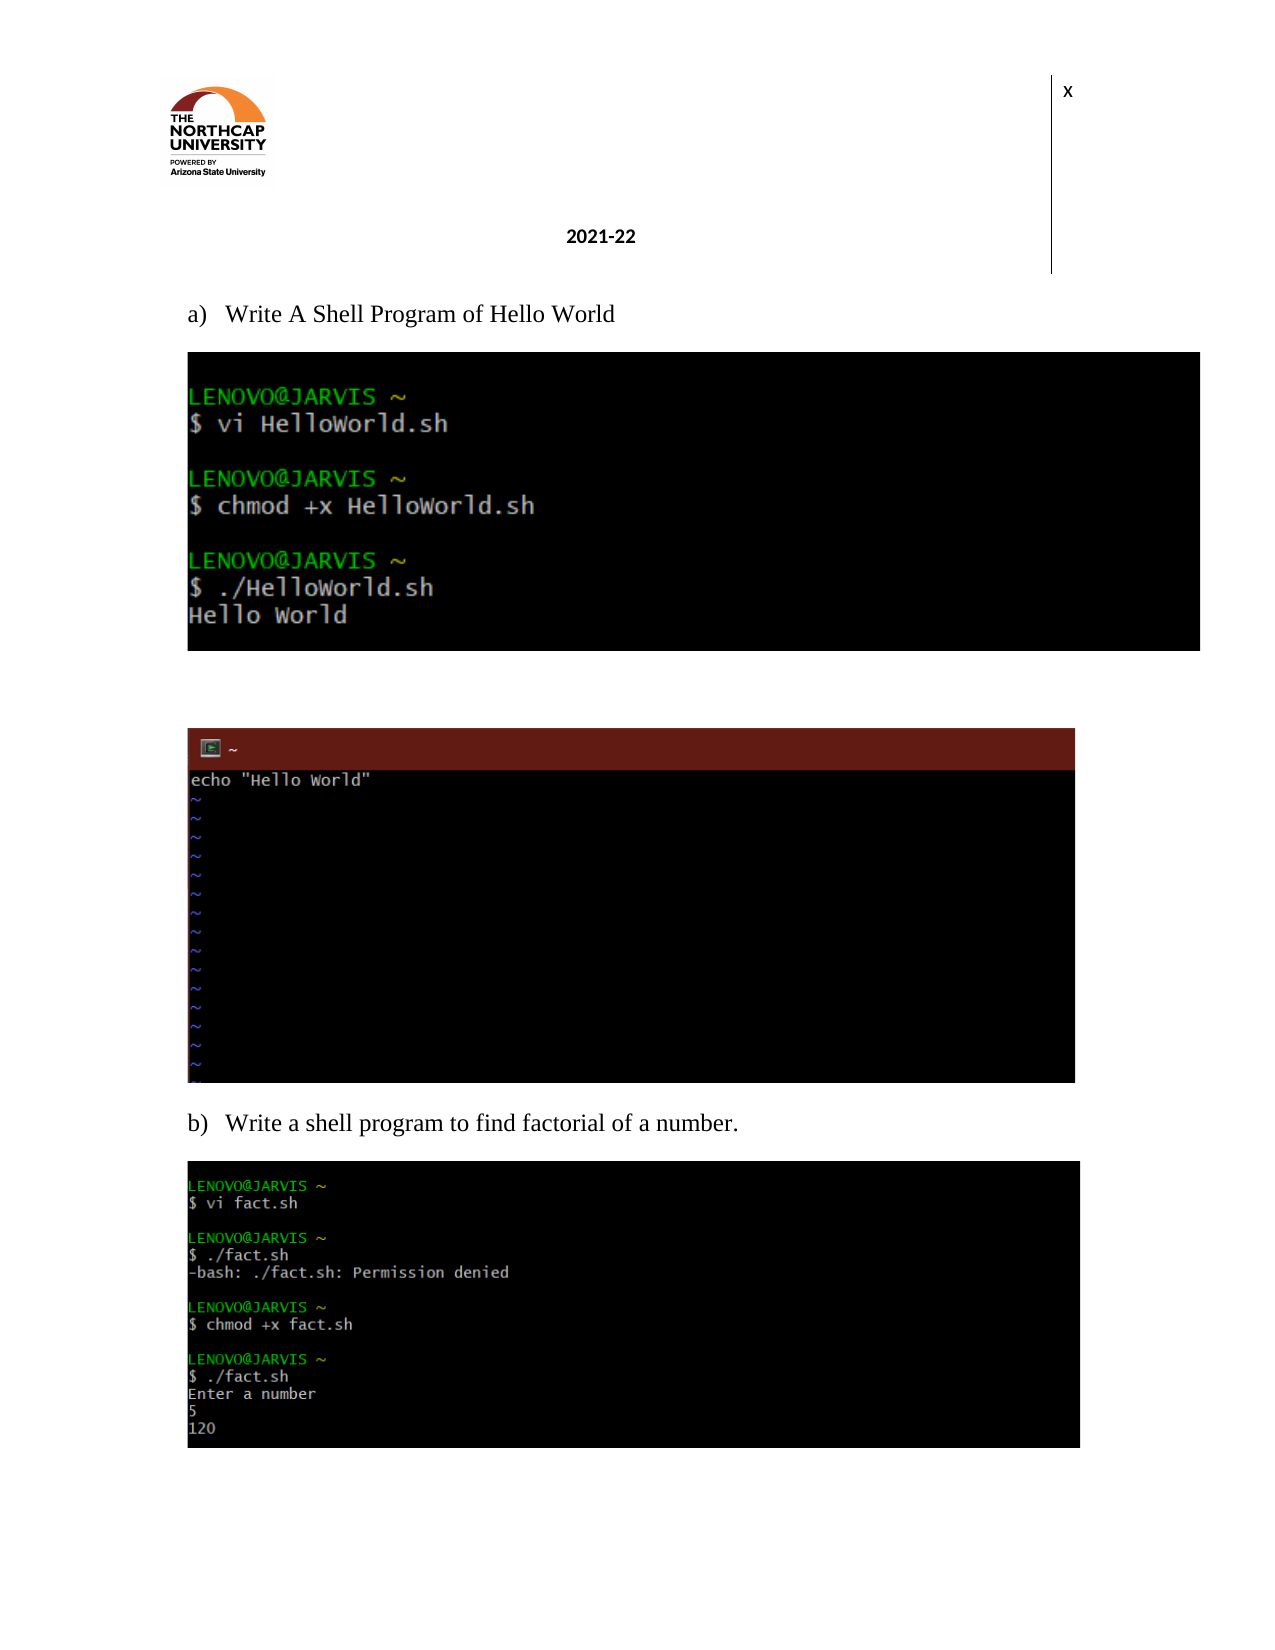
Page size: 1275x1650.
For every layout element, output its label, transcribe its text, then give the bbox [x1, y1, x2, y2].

list Write a shell program to find factorial of a number. [187, 1108, 1125, 1137]
picture [187, 352, 1200, 651]
picture [187, 728, 1075, 1083]
list Write A Shell Program of Hello World [187, 299, 1125, 328]
picture [161, 75, 276, 189]
picture [187, 1161, 1080, 1448]
